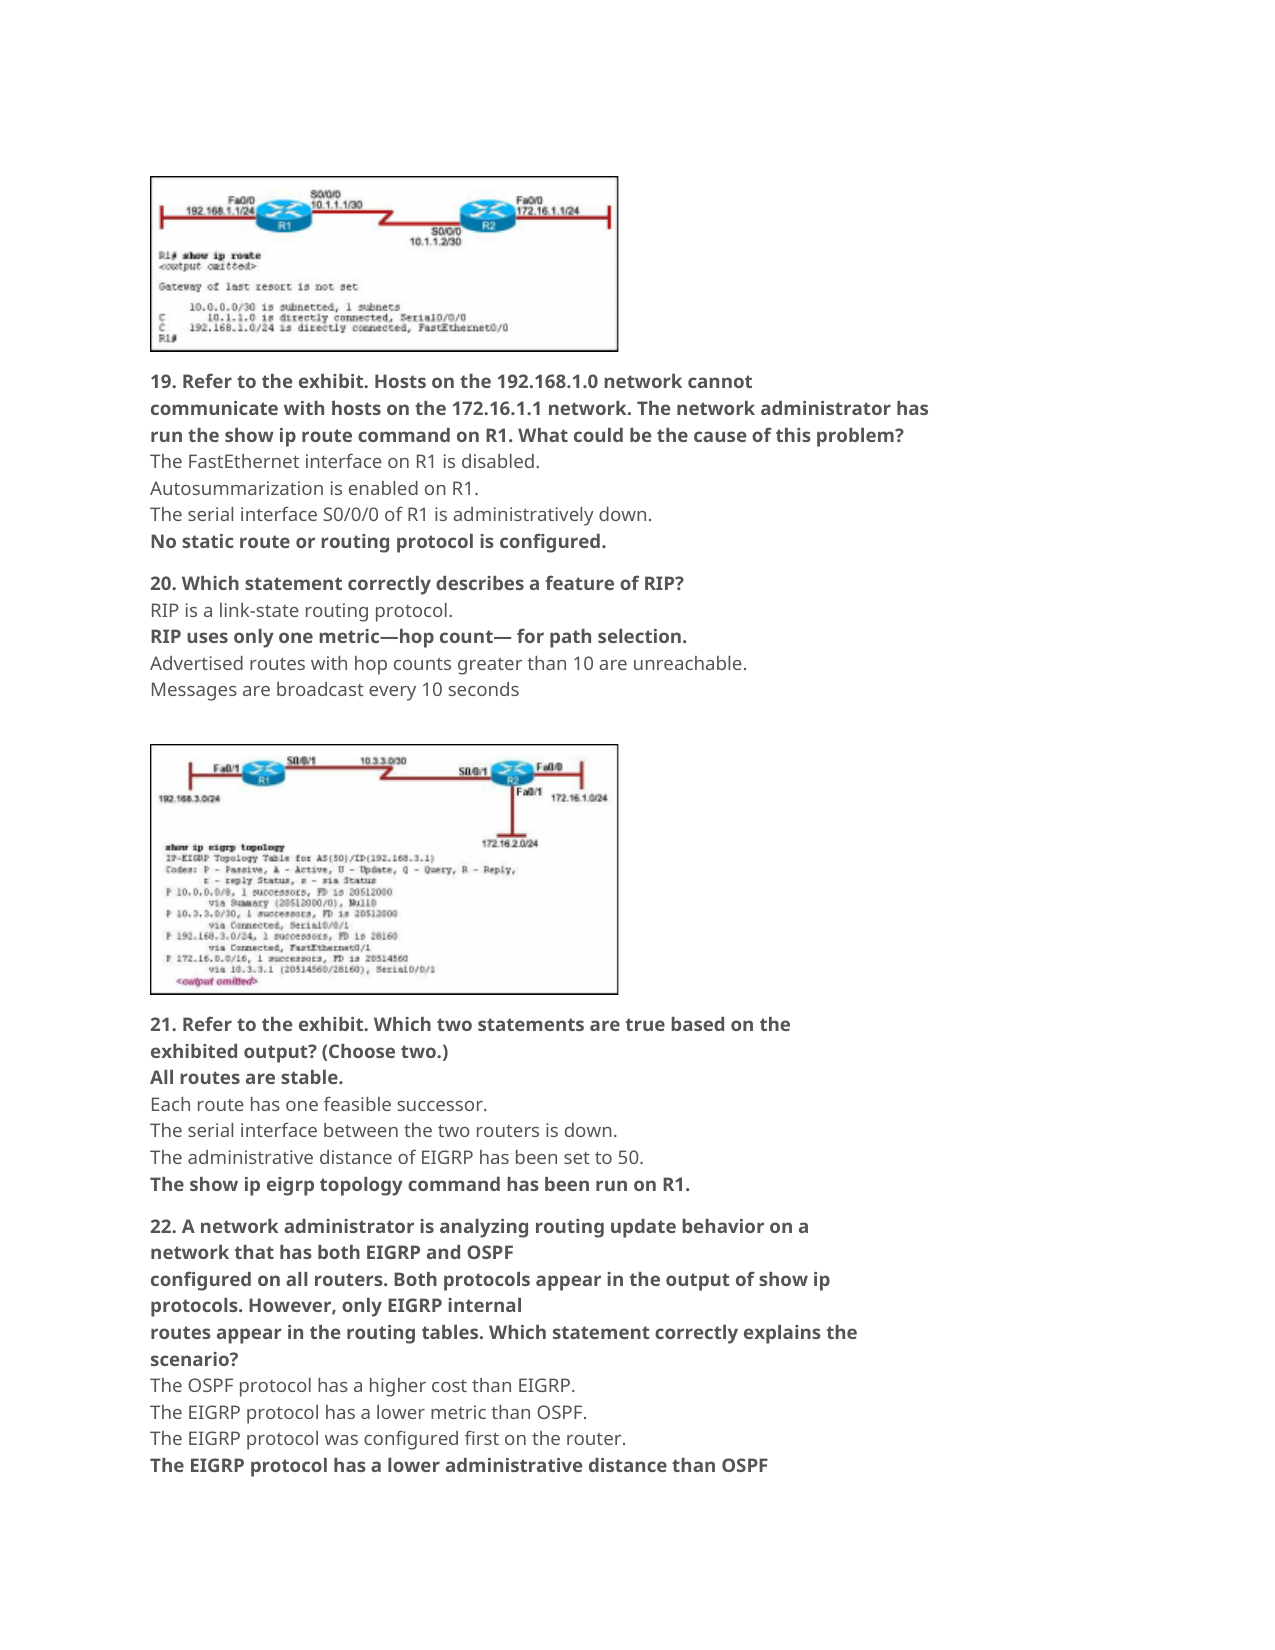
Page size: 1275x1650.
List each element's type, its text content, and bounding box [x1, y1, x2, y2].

text 21. Refer to the exhibit. Which two statements are true based on the exhibited output? (Choose two.) All routes are stable. Each route has one feasible successor. The serial interface between the two routers is down. The administrative distance of EIGRP has been set to 50. The show ip eigrp topology command has been run on R1. [150, 1010, 1125, 1196]
picture [150, 176, 619, 352]
text 22. A network administrator is analyzing routing update behavior on a network that has both EIGRP and OSPF configured on all routers. Both protocols appear in the output of show ip protocols. However, only EIGRP internal routes appear in the routing tables. Which statement correctly explains the scenario? The OSPF protocol has a higher cost than EIGRP. The EIGRP protocol has a lower metric than OSPF. The EIGRP protocol was configured first on the router. The EIGRP protocol has a lower administrative distance than OSPF [150, 1212, 1125, 1478]
picture [150, 744, 619, 995]
text 19. Refer to the exhibit. Hosts on the 192.168.1.0 network cannot communicate with hosts on the 172.16.1.1 network. The network administrator has run the show ip route command on R1. What could be the cause of this problem? The FastEthernet interface on R1 is disabled. Autosummarization is enabled on R1. The serial interface S0/0/0 of R1 is administratively down. No static route or routing protocol is configured. [150, 368, 1125, 554]
text 20. Which statement correctly describes a feature of RIP? RIP is a link-state routing protocol. RIP uses only one metric—hop count— for path selection. Advertised routes with hop counts greater than 10 are unreachable. Messages are broadcast every 10 seconds [150, 569, 1125, 702]
